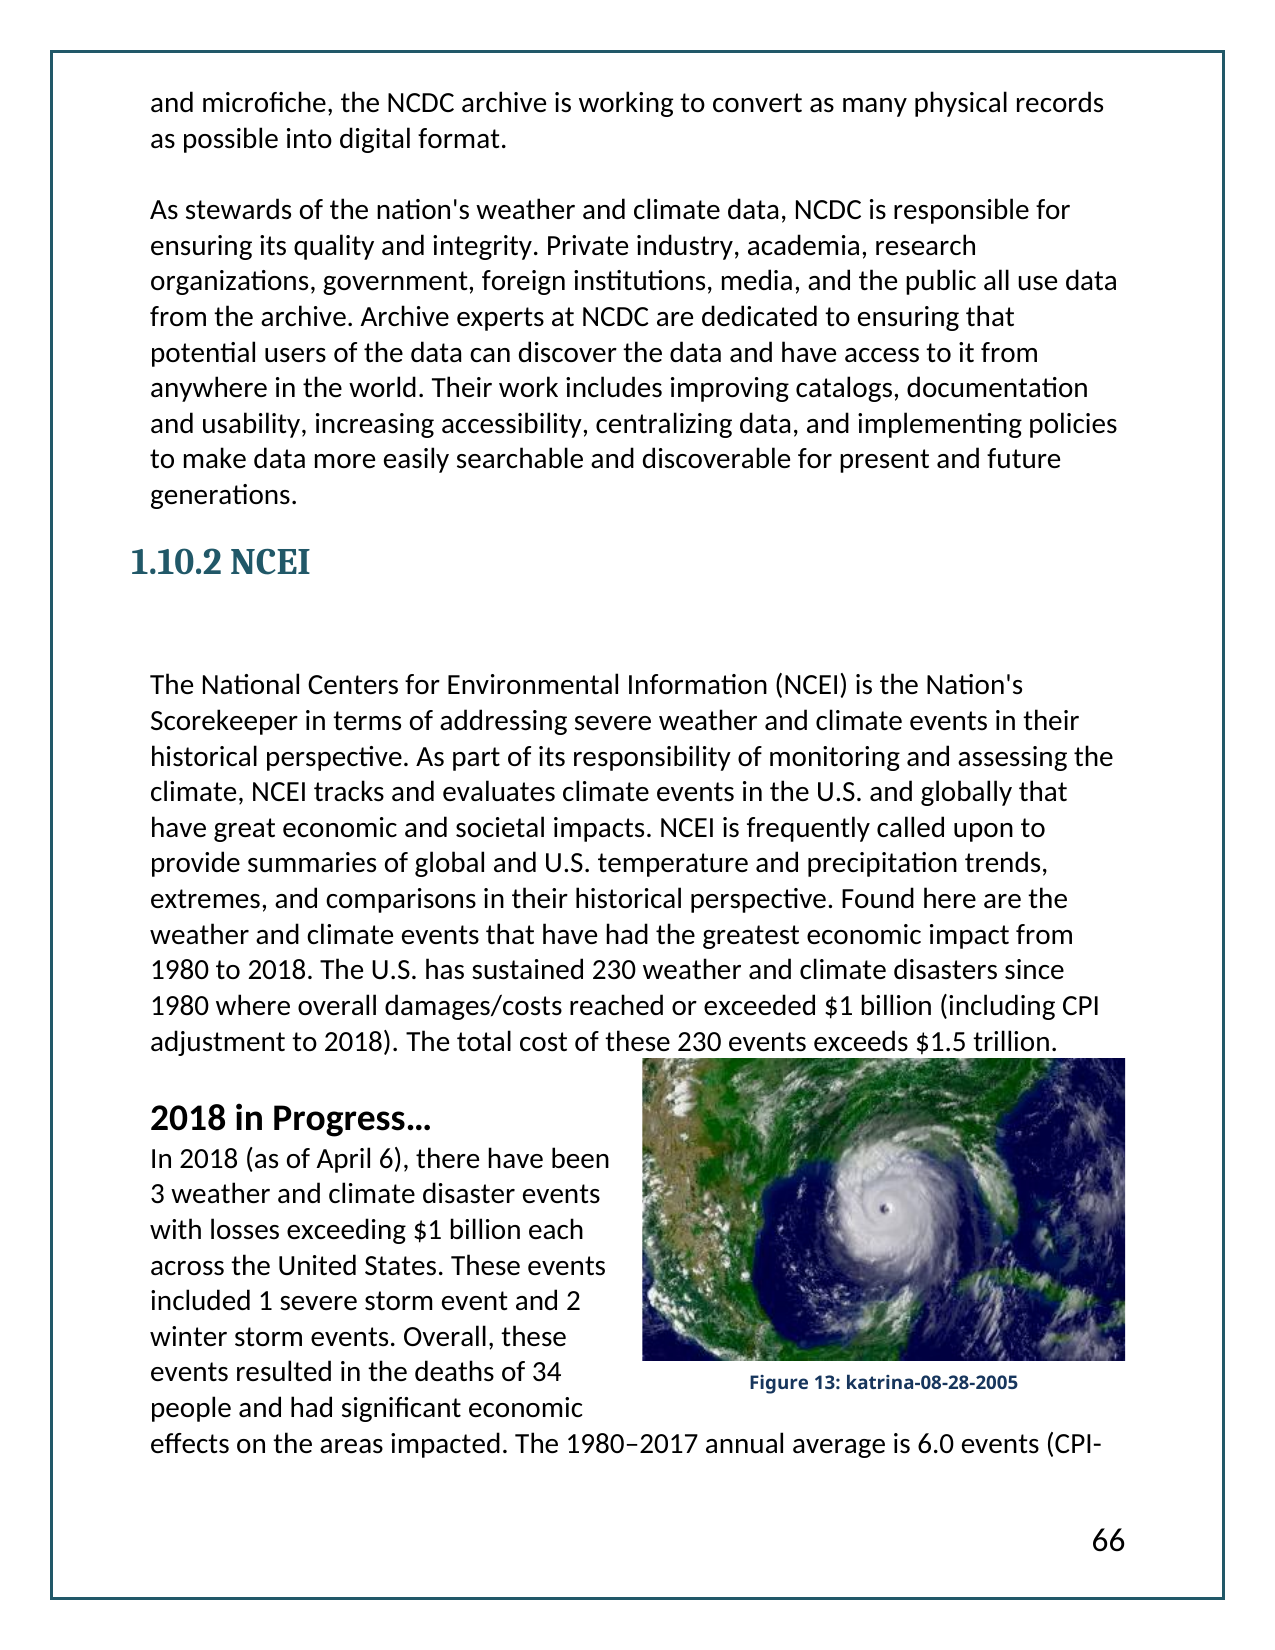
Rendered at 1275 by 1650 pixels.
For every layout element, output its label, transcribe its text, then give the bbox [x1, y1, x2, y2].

text As stewards of the nation's weather and climate data, NCDC is responsible for ensuring its quality and integrity. Private industry, academia, research organizations, government, foreign institutions, media, and the public all use data from the archive. Archive experts at NCDC are dedicated to ensuring that potential users of the data can discover the data and have access to it from anywhere in the world. Their work includes improving catalogs, documentation and usability, increasing accessibility, centralizing data, and implementing policies to make data more easily searchable and discoverable for present and future generations. [150, 191, 1125, 512]
subtitle 1.10.2 NCEI [131, 541, 1125, 584]
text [150, 1140, 1125, 1460]
text 2018 in Progress… [150, 1094, 642, 1140]
picture [642, 1058, 1125, 1361]
text The National Centers for Environmental Information (NCEI) is the Nation's Scorekeeper in terms of addressing severe weather and climate events in their historical perspective. As part of its responsibility of monitoring and assessing the climate, NCEI tracks and evaluates climate events in the U.S. and globally that have great economic and societal impacts. NCEI is frequently called upon to provide summaries of global and U.S. temperature and precipitation trends, extremes, and comparisons in their historical perspective. Found here are the weather and climate events that have had the greatest economic impact from 1980 to 2018. The U.S. has sustained 230 weather and climate disasters since 1980 where overall damages/costs reached or exceeded $1 billion (including CPI adjustment to 2018). The total cost of these 230 events exceeds $1.5 trillion. [150, 666, 1125, 1058]
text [150, 84, 1125, 156]
